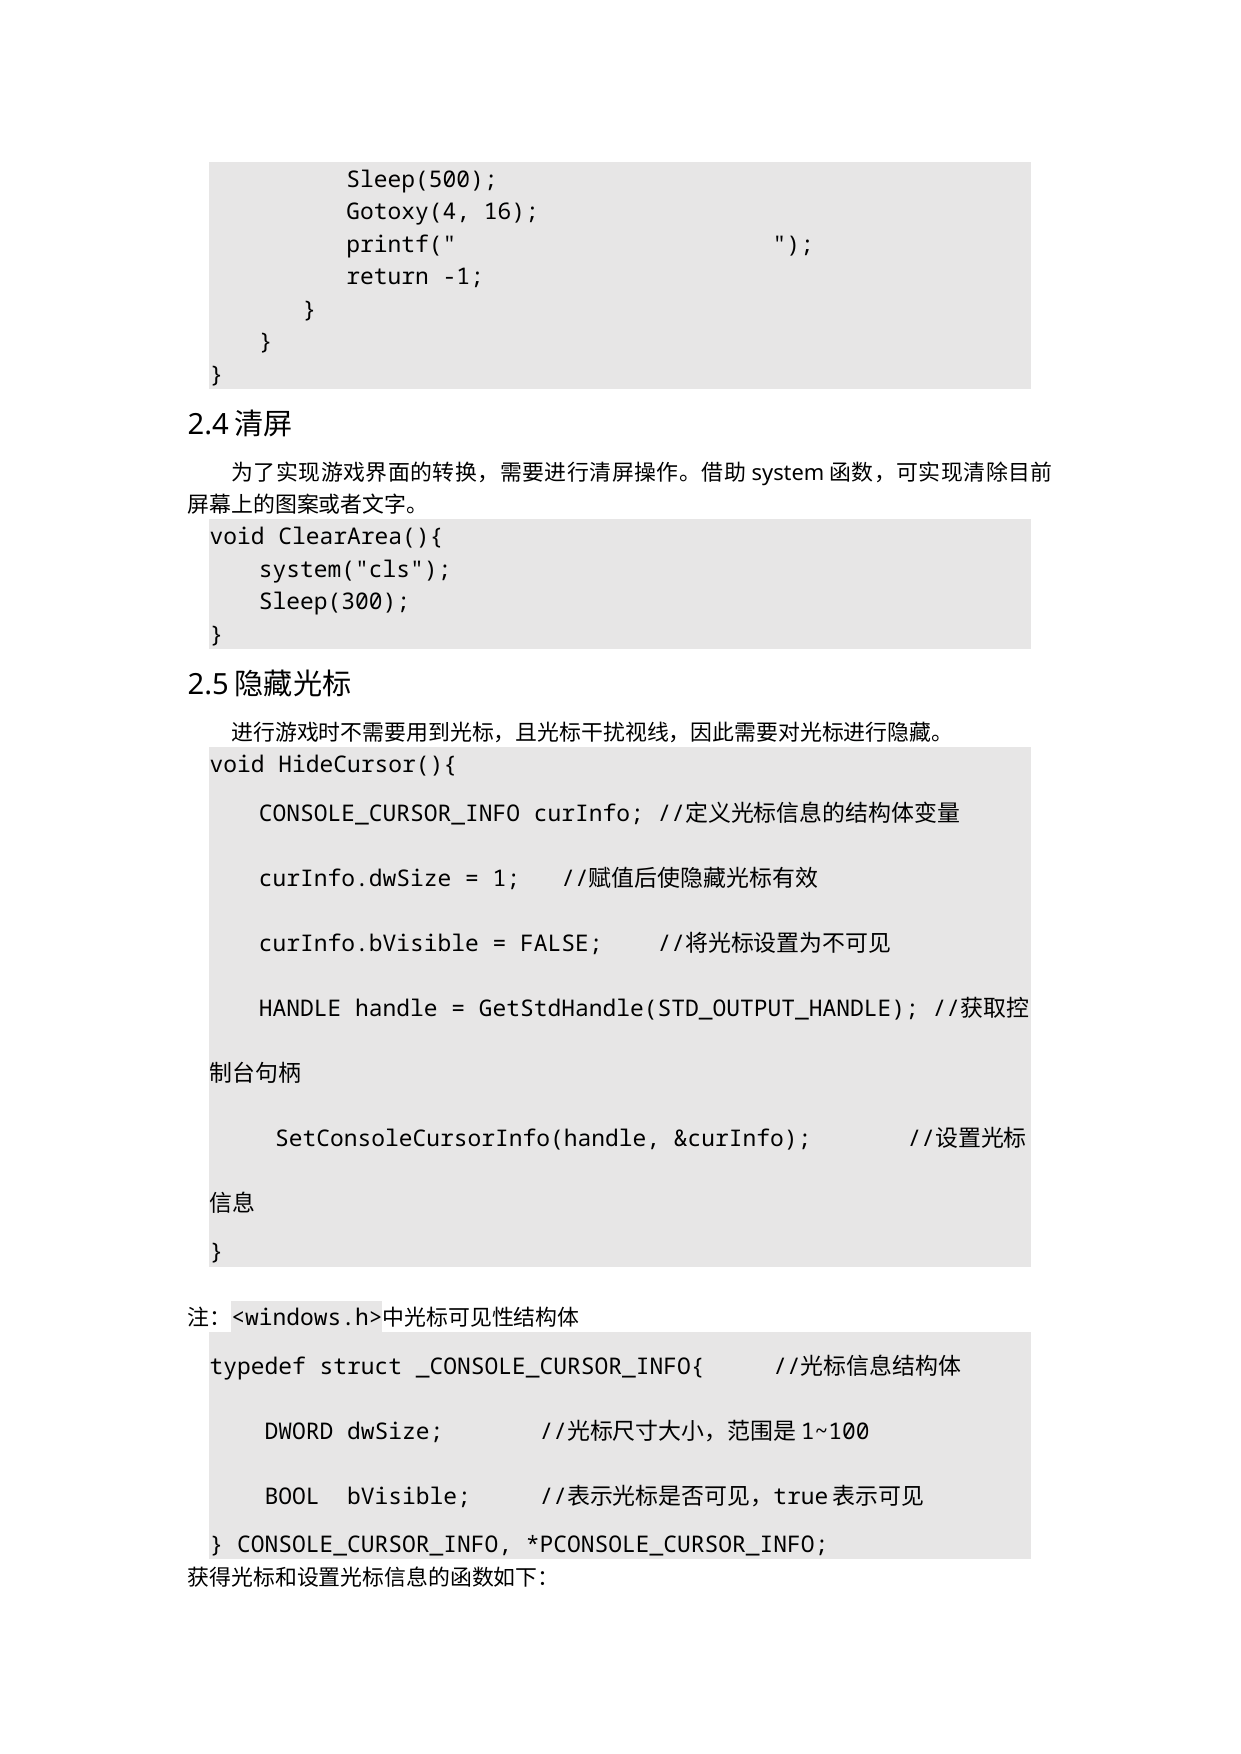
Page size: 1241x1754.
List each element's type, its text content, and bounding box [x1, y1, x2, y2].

text curInfo.bVisible = FALSE; //将光标设置为不可见 [209, 909, 1031, 974]
text void HideCursor(){ [209, 747, 1031, 779]
text 获得光标和设置光标信息的函数如下： [187, 1559, 1053, 1592]
text curInfo.dwSize = 1; //赋值后使隐藏光标有效 [209, 844, 1031, 909]
text } [209, 1234, 1031, 1267]
text Sleep(300); [209, 584, 1031, 617]
text HANDLE handle = GetStdHandle(STD_OUTPUT_HANDLE); //获取控制台句柄 [209, 974, 1031, 1104]
text DWORD dwSize; //光标尺寸大小，范围是1~100 [209, 1397, 1031, 1462]
text 注：<windows.h>中光标可见性结构体 [187, 1299, 1053, 1332]
text 为了实现游戏界面的转换，需要进行清屏操作。借助system函数，可实现清除目前屏幕上的图案或者文字。 [187, 454, 1053, 519]
text typedef struct _CONSOLE_CURSOR_INFO{ //光标信息结构体 [209, 1332, 1031, 1397]
text } [209, 292, 1031, 324]
text BOOL bVisible; //表示光标是否可见，true表示可见 [209, 1462, 1031, 1527]
text 2.4清屏 [187, 389, 1053, 454]
text CONSOLE_CURSOR_INFO curInfo; //定义光标信息的结构体变量 [209, 779, 1031, 844]
text } CONSOLE_CURSOR_INFO, *PCONSOLE_CURSOR_INFO; [209, 1527, 1031, 1559]
text 2.5隐藏光标 [187, 649, 1053, 714]
text } [209, 357, 1031, 389]
text Gotoxy(4, 16); [209, 194, 1031, 227]
text system("cls"); [209, 552, 1031, 584]
text void ClearArea(){ [209, 519, 1031, 552]
text SetConsoleCursorInfo(handle, &curInfo); //设置光标信息 [209, 1104, 1031, 1234]
text } [209, 324, 1031, 357]
text } [209, 617, 1031, 649]
text printf(" "); [209, 227, 1031, 259]
text Sleep(500); [209, 162, 1031, 194]
text 进行游戏时不需要用到光标，且光标干扰视线，因此需要对光标进行隐藏。 [187, 714, 1053, 747]
text return -1; [209, 259, 1031, 292]
